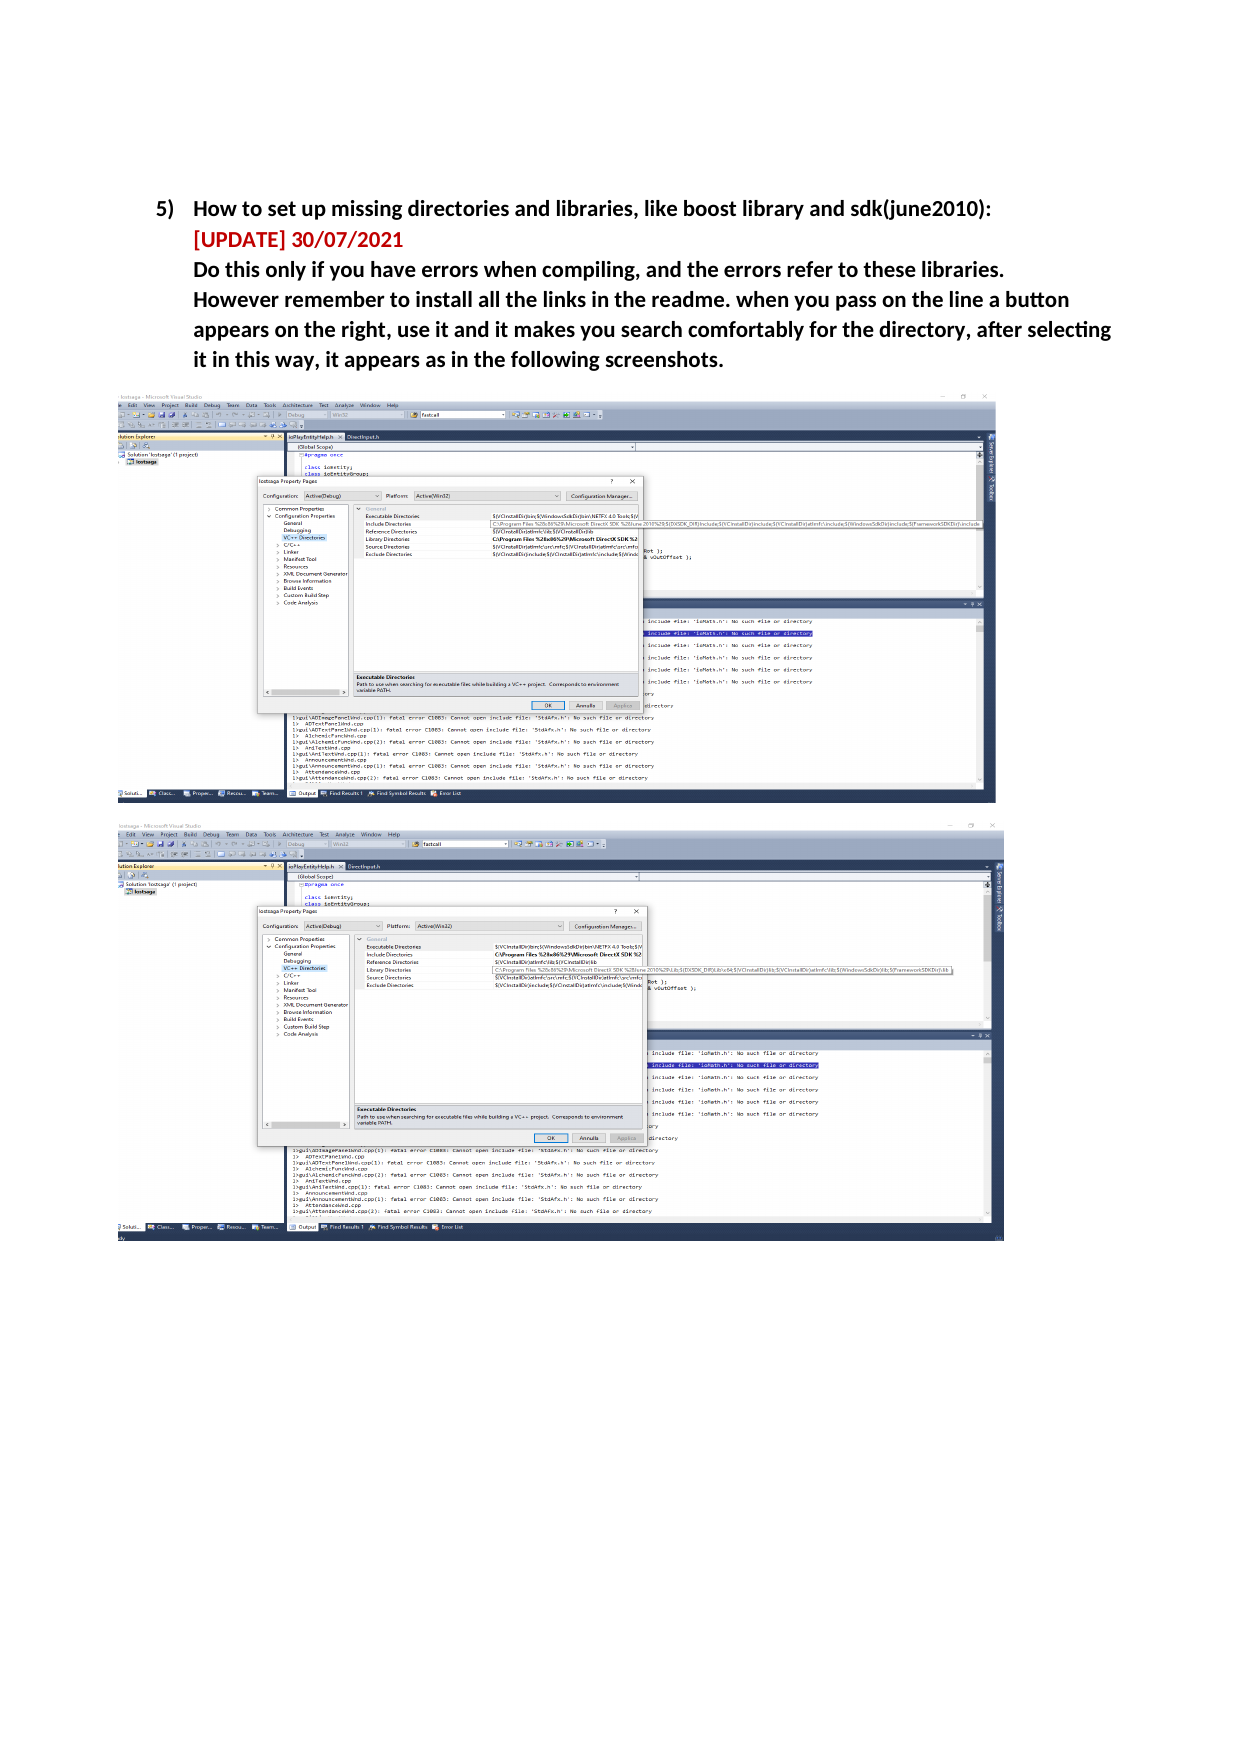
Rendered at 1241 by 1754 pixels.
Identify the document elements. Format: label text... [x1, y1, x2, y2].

picture [118, 392, 996, 803]
list Do this only if you have errors when compiling, and the errors refer to these libraries. [193, 255, 1122, 283]
picture [118, 821, 1004, 1241]
list How to set up missing directories and libraries, like boost library and sdk(june2010): [156, 194, 1122, 222]
list [UPDATE] 30/07/2021 [193, 225, 1122, 253]
list However remember to install all the links in the readme. when you pass on the line a button appears on the right, use it and it makes you search comfortably for the directory, after selecting it in this way, it appears as in the following screenshots. [193, 285, 1122, 373]
